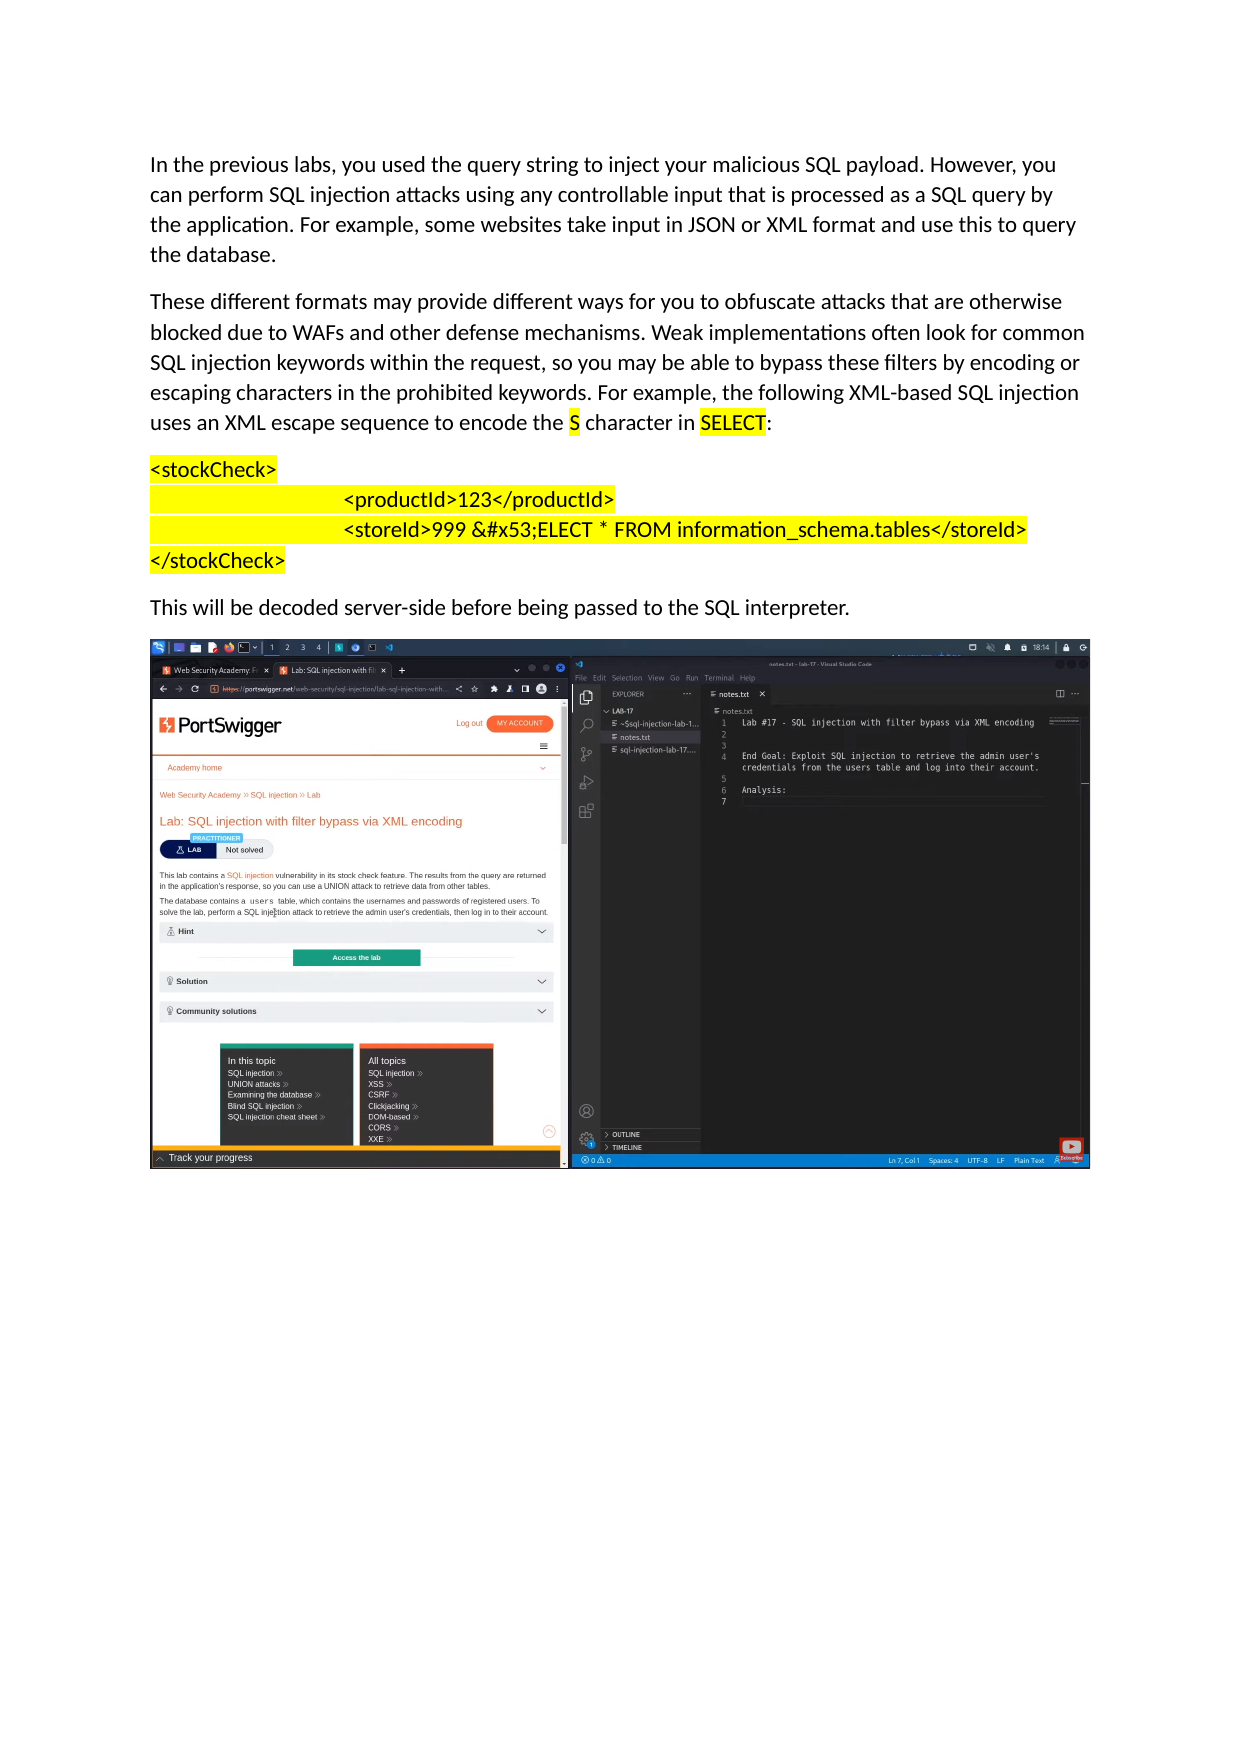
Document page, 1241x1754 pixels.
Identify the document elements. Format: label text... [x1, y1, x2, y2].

text <stockCheck> <productId>123</productId> <storeId>999 &#x53;ELECT * FROM information_schema.tables</storeId> </stockCheck> [150, 455, 1090, 574]
text This will be decoded server-side before being passed to the SQL interpreter. [150, 593, 1090, 621]
text In the previous labs, you used the query string to inject your malicious SQL payload. However, you can perform SQL injection attacks using any controllable input that is processed as a SQL query by the application. For example, some websites take input in JSON or XML format and use this to query the database. [150, 150, 1090, 269]
picture [150, 639, 1091, 1169]
text These different formats may provide different ways for you to obfuscate attacks that are otherwise blocked due to WAFs and other defense mechanisms. Weak implementations often look for common SQL injection keywords within the request, so you may be able to bypass these filters by encoding or escaping characters in the prohibited keywords. For example, the following XML-based SQL injection uses an XML escape sequence to encode the S character in SELECT: [150, 287, 1090, 436]
